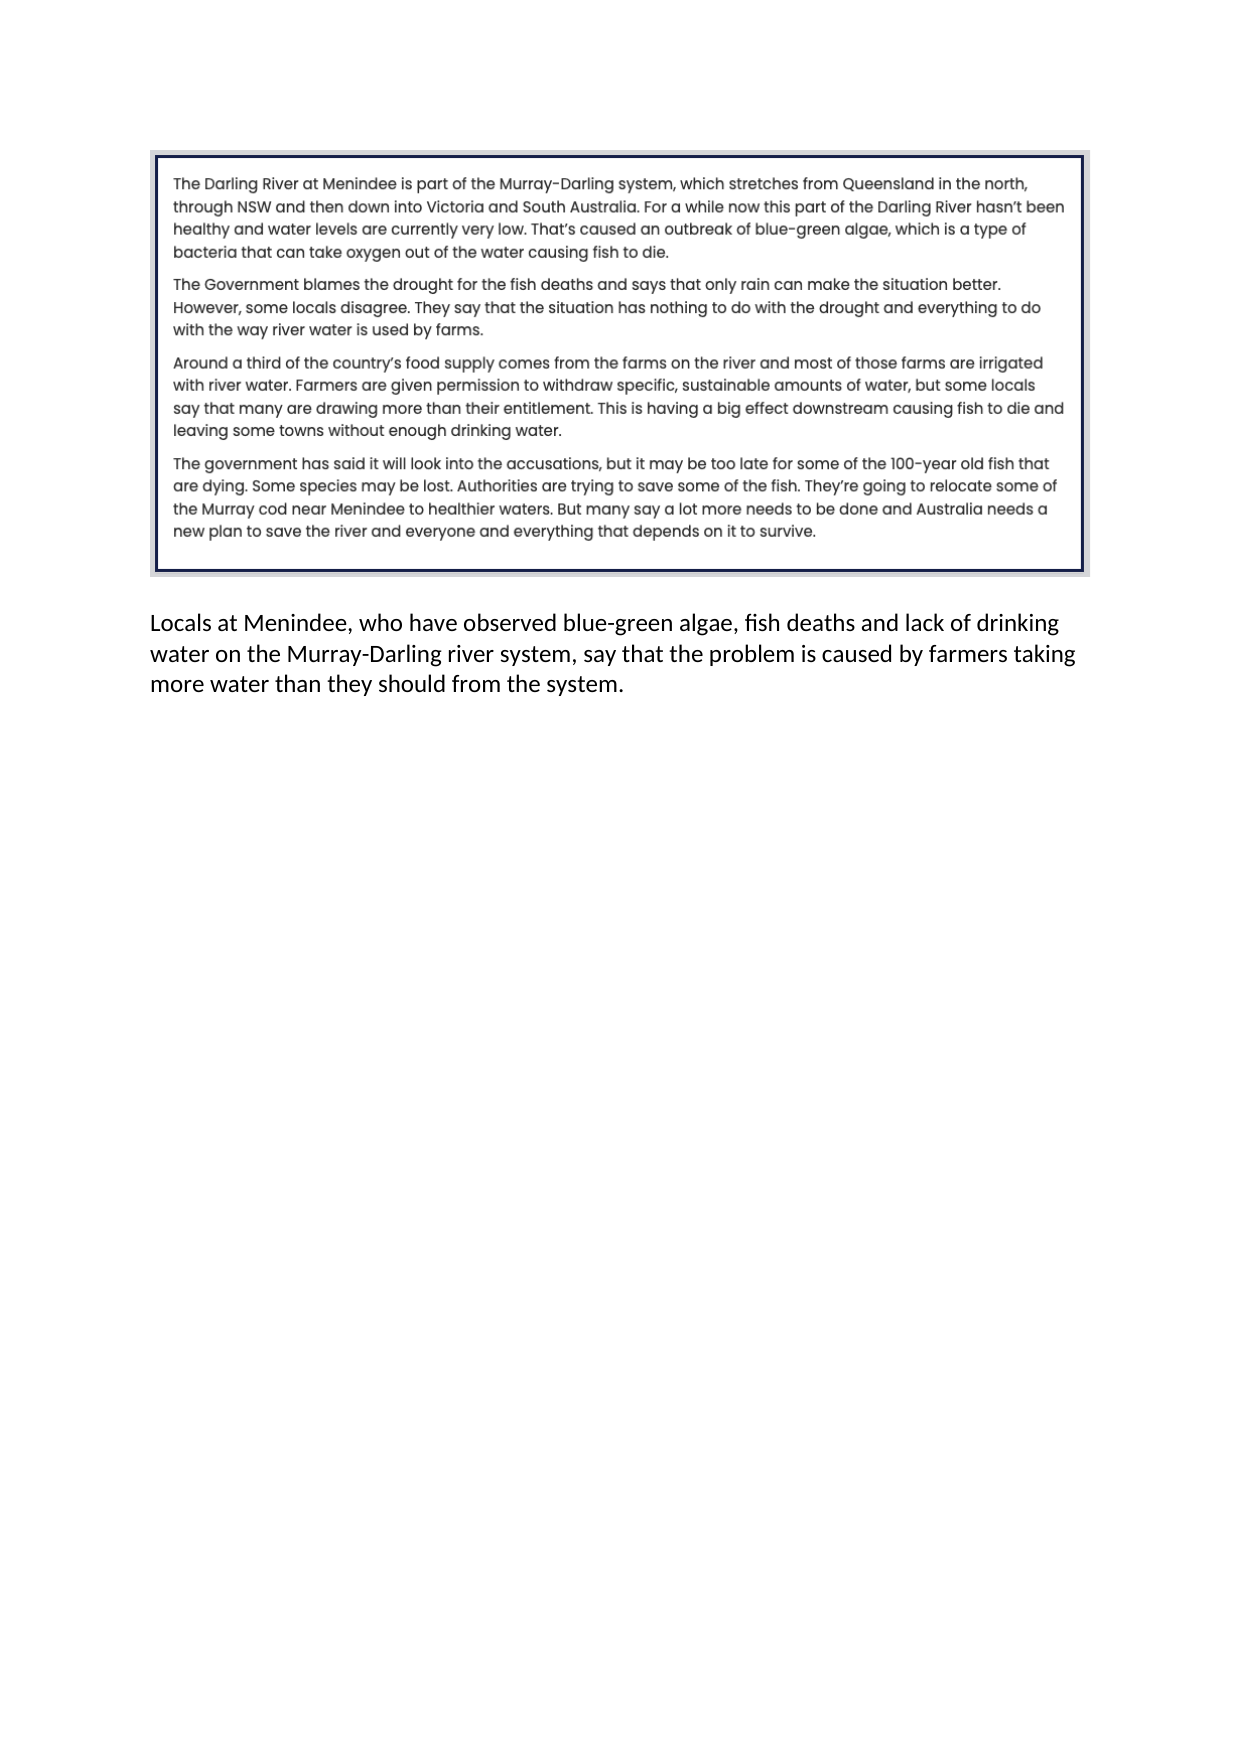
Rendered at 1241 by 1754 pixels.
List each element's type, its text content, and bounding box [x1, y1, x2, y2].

picture [150, 150, 1091, 577]
text Locals at Menindee, who have observed blue-green algae, fish deaths and lack of drinking water on the Murray-Darling river system, say that the problem is caused by farmers taking more water than they should from the system. [150, 607, 1090, 699]
